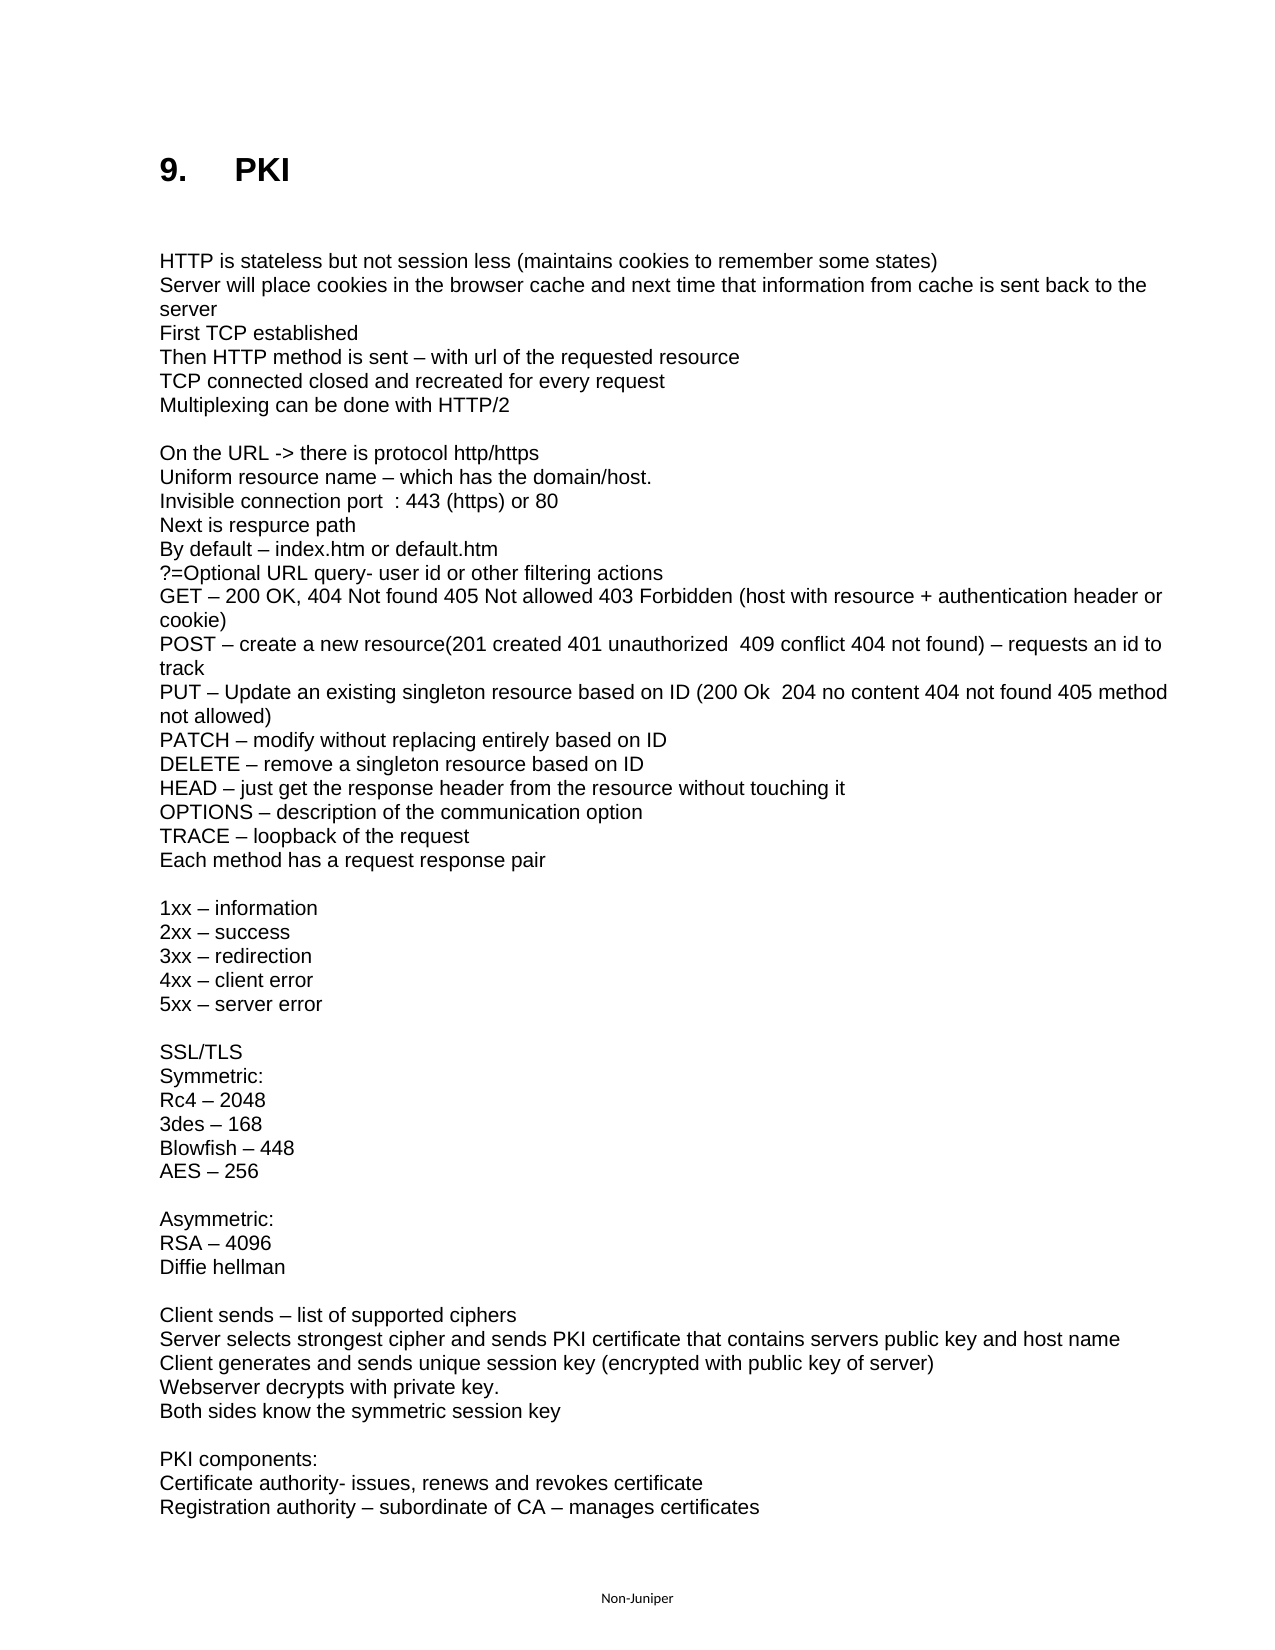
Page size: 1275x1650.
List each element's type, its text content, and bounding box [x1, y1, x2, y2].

text RSA – 4096 [159, 1231, 1172, 1255]
text GET – 200 OK, 404 Not found 405 Not allowed 403 Forbidden (host with resource + authentication header or cookie) [159, 584, 1172, 632]
text TRACE – loopback of the request [159, 824, 1172, 848]
text Server will place cookies in the browser cache and next time that information from cache is sent back to the server [159, 273, 1172, 321]
text 3xx – redirection [159, 944, 1172, 968]
text OPTIONS – description of the communication option [159, 800, 1172, 824]
text Certificate authority- issues, renews and revokes certificate [159, 1471, 1172, 1495]
text Diffie hellman [159, 1255, 1172, 1279]
text By default – index.htm or default.htm [159, 536, 1172, 560]
text Then HTTP method is sent – with url of the requested resource [159, 345, 1172, 369]
text Each method has a request response pair [159, 848, 1172, 872]
text POST – create a new resource(201 created 401 unauthorized 409 conflict 404 not found) – requests an id to track [159, 632, 1172, 680]
text PATCH – modify without replacing entirely based on ID [159, 728, 1172, 752]
text Blowfish – 448 [159, 1135, 1172, 1159]
text TCP connected closed and recreated for every request [159, 369, 1172, 393]
text Invisible connection port : 443 (https) or 80 [159, 488, 1172, 512]
text On the URL -> there is protocol http/https [159, 441, 1172, 464]
text 2xx – success [159, 920, 1172, 944]
text 3des – 168 [159, 1111, 1172, 1135]
text 5xx – server error [159, 992, 1172, 1016]
text Asymmetric: [159, 1207, 1172, 1231]
text SSL/TLS [159, 1039, 1172, 1063]
text Both sides know the symmetric session key [159, 1399, 1172, 1423]
text Symmetric: [159, 1063, 1172, 1087]
text Server selects strongest cipher and sends PKI certificate that contains servers public key and host name [159, 1327, 1172, 1351]
text HTTP is stateless but not session less (maintains cookies to remember some states) [159, 249, 1172, 273]
text DELETE – remove a singleton resource based on ID [159, 752, 1172, 776]
text Registration authority – subordinate of CA – manages certificates [159, 1495, 1172, 1519]
text 4xx – client error [159, 968, 1172, 992]
text PKI components: [159, 1447, 1172, 1471]
text Multiplexing can be done with HTTP/2 [159, 393, 1172, 417]
text AES – 256 [159, 1159, 1172, 1183]
text Webserver decrypts with private key. [159, 1375, 1172, 1399]
text Client generates and sends unique session key (encrypted with public key of server) [159, 1351, 1172, 1375]
text ?=Optional URL query- user id or other filtering actions [159, 560, 1172, 584]
text HEAD – just get the response header from the resource without touching it [159, 776, 1172, 800]
text PUT – Update an existing singleton resource based on ID (200 Ok 204 no content 404 not found 405 method not allowed) [159, 680, 1172, 728]
text Client sends – list of supported ciphers [159, 1303, 1172, 1327]
text 1xx – information [159, 896, 1172, 920]
text Next is respurce path [159, 512, 1172, 536]
text Rc4 – 2048 [159, 1087, 1172, 1111]
text First TCP established [159, 321, 1172, 345]
text Uniform resource name – which has the domain/host. [159, 464, 1172, 488]
subtitle PKI [159, 150, 1172, 188]
